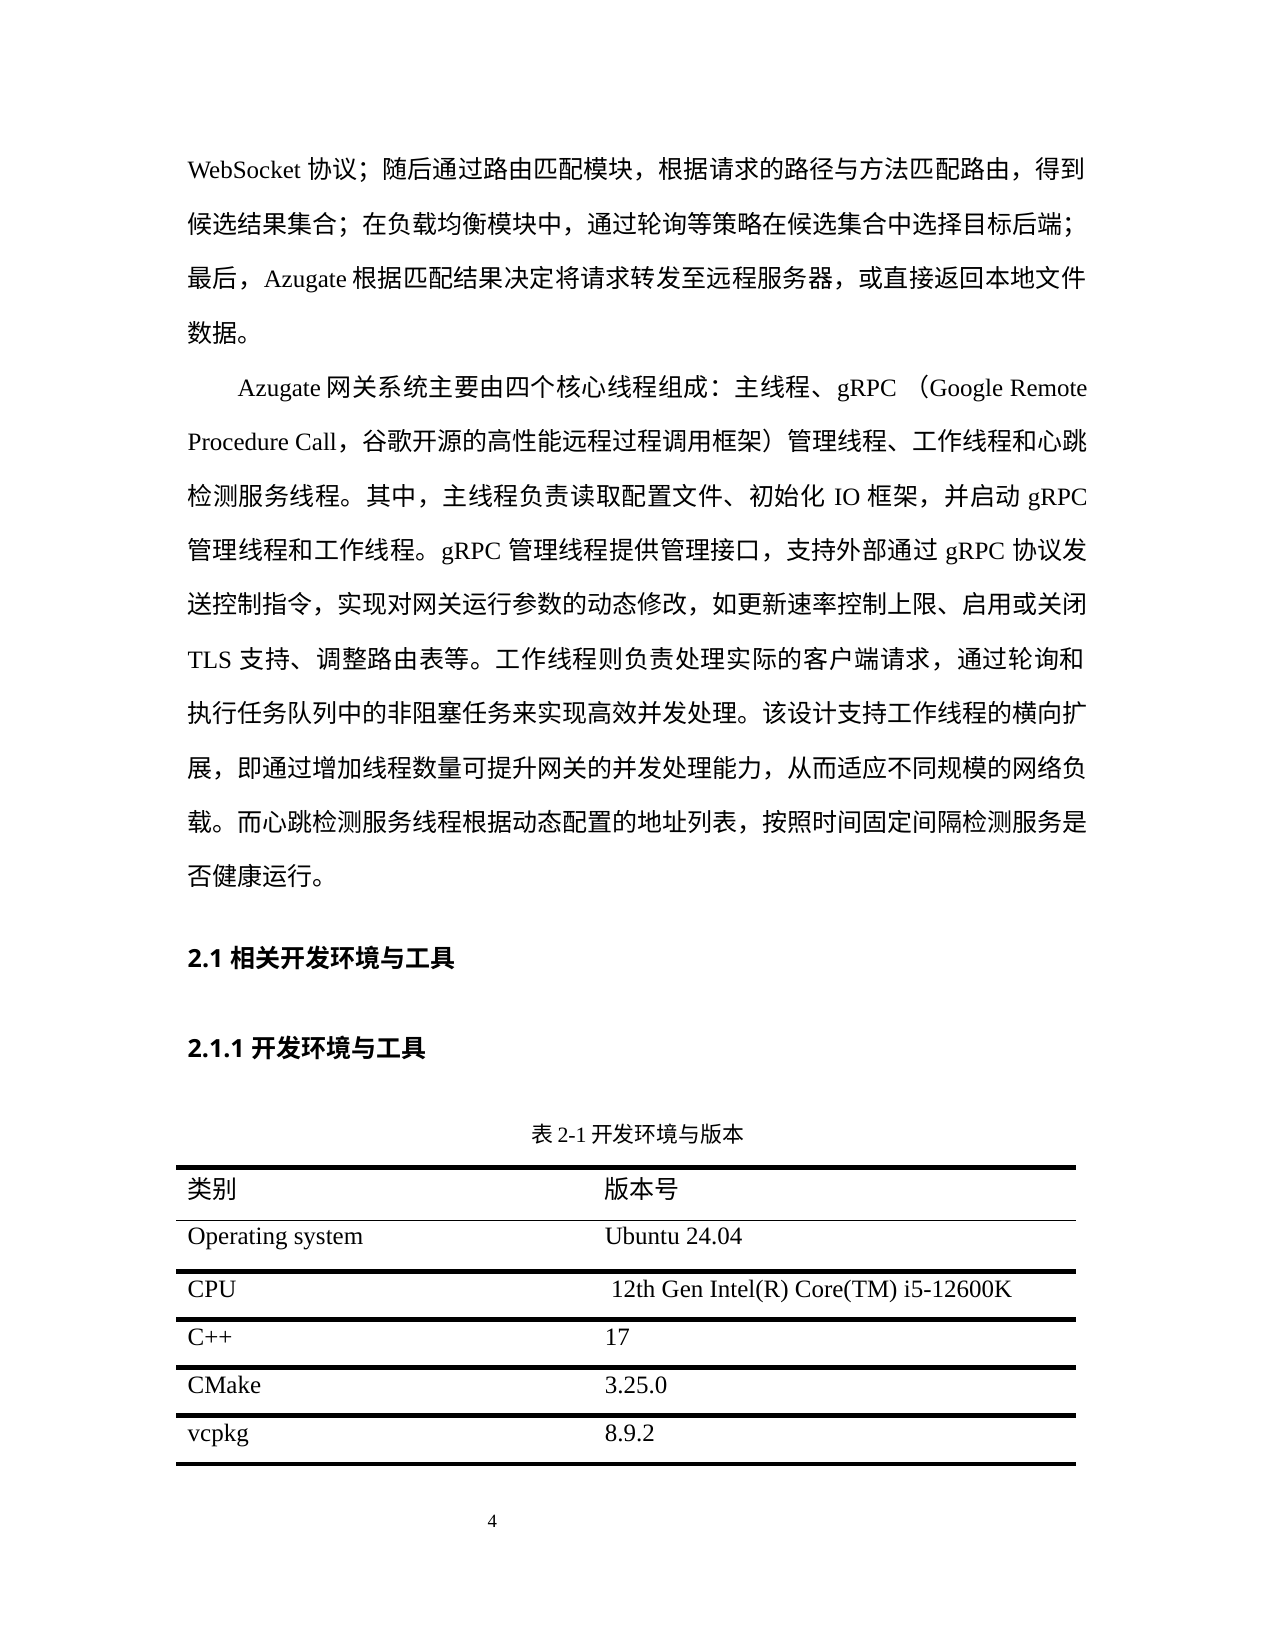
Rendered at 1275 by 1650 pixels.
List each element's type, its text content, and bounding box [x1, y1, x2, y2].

table_cell C++ [176, 1322, 593, 1365]
table_cell 8.9.2 [593, 1418, 1076, 1461]
table_header 类别 [176, 1170, 593, 1220]
table_cell 12th Gen Intel(R) Core(TM) i5-12600K [593, 1274, 1076, 1317]
table_header 版本号 [593, 1170, 1076, 1220]
table_cell CMake [176, 1370, 593, 1413]
subtitle 2.1.1 开发环境与工具 [187, 1028, 1087, 1064]
table_cell Operating system [176, 1221, 593, 1269]
table_cell 3.25.0 [593, 1370, 1076, 1413]
table_cell vcpkg [176, 1418, 593, 1461]
subtitle 2.1 相关开发环境与工具 [187, 938, 1087, 974]
table_cell CPU [176, 1274, 593, 1317]
table_cell 17 [593, 1322, 1076, 1365]
text 表2-1开发环境与版本 [187, 1117, 1087, 1149]
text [187, 150, 1087, 349]
table_cell Ubuntu 24.04 [593, 1221, 1076, 1269]
text Azugate网关系统主要由四个核心线程组成：主线程、gRPC （Google Remote Procedure Call，谷歌开源的高性能远程过程调用框架）管理线程、工作线程和心跳检测服务线程。其中，主线程负责读取配置文件、初始化 IO 框架，并启动 gRPC 管理线程和工作线程。gRPC 管理线程提供管理接口，支持外部通过 gRPC 协议发送控制指令，实现对网关运行参数的动态修改，如更新速率控制上限、启用或关闭 TLS 支持、调整路由表等。工作线程则负责处理实际的客户端请求，通过轮询和执行任务队列中的非阻塞任务来实现高效并发处理。该设计支持工作线程的横向扩展，即通过增加线程数量可提升网关的并发处理能力，从而适应不同规模的网络负载。而心跳检测服务线程根据动态配置的地址列表，按照时间固定间隔检测服务是否健康运行。 [187, 367, 1087, 893]
